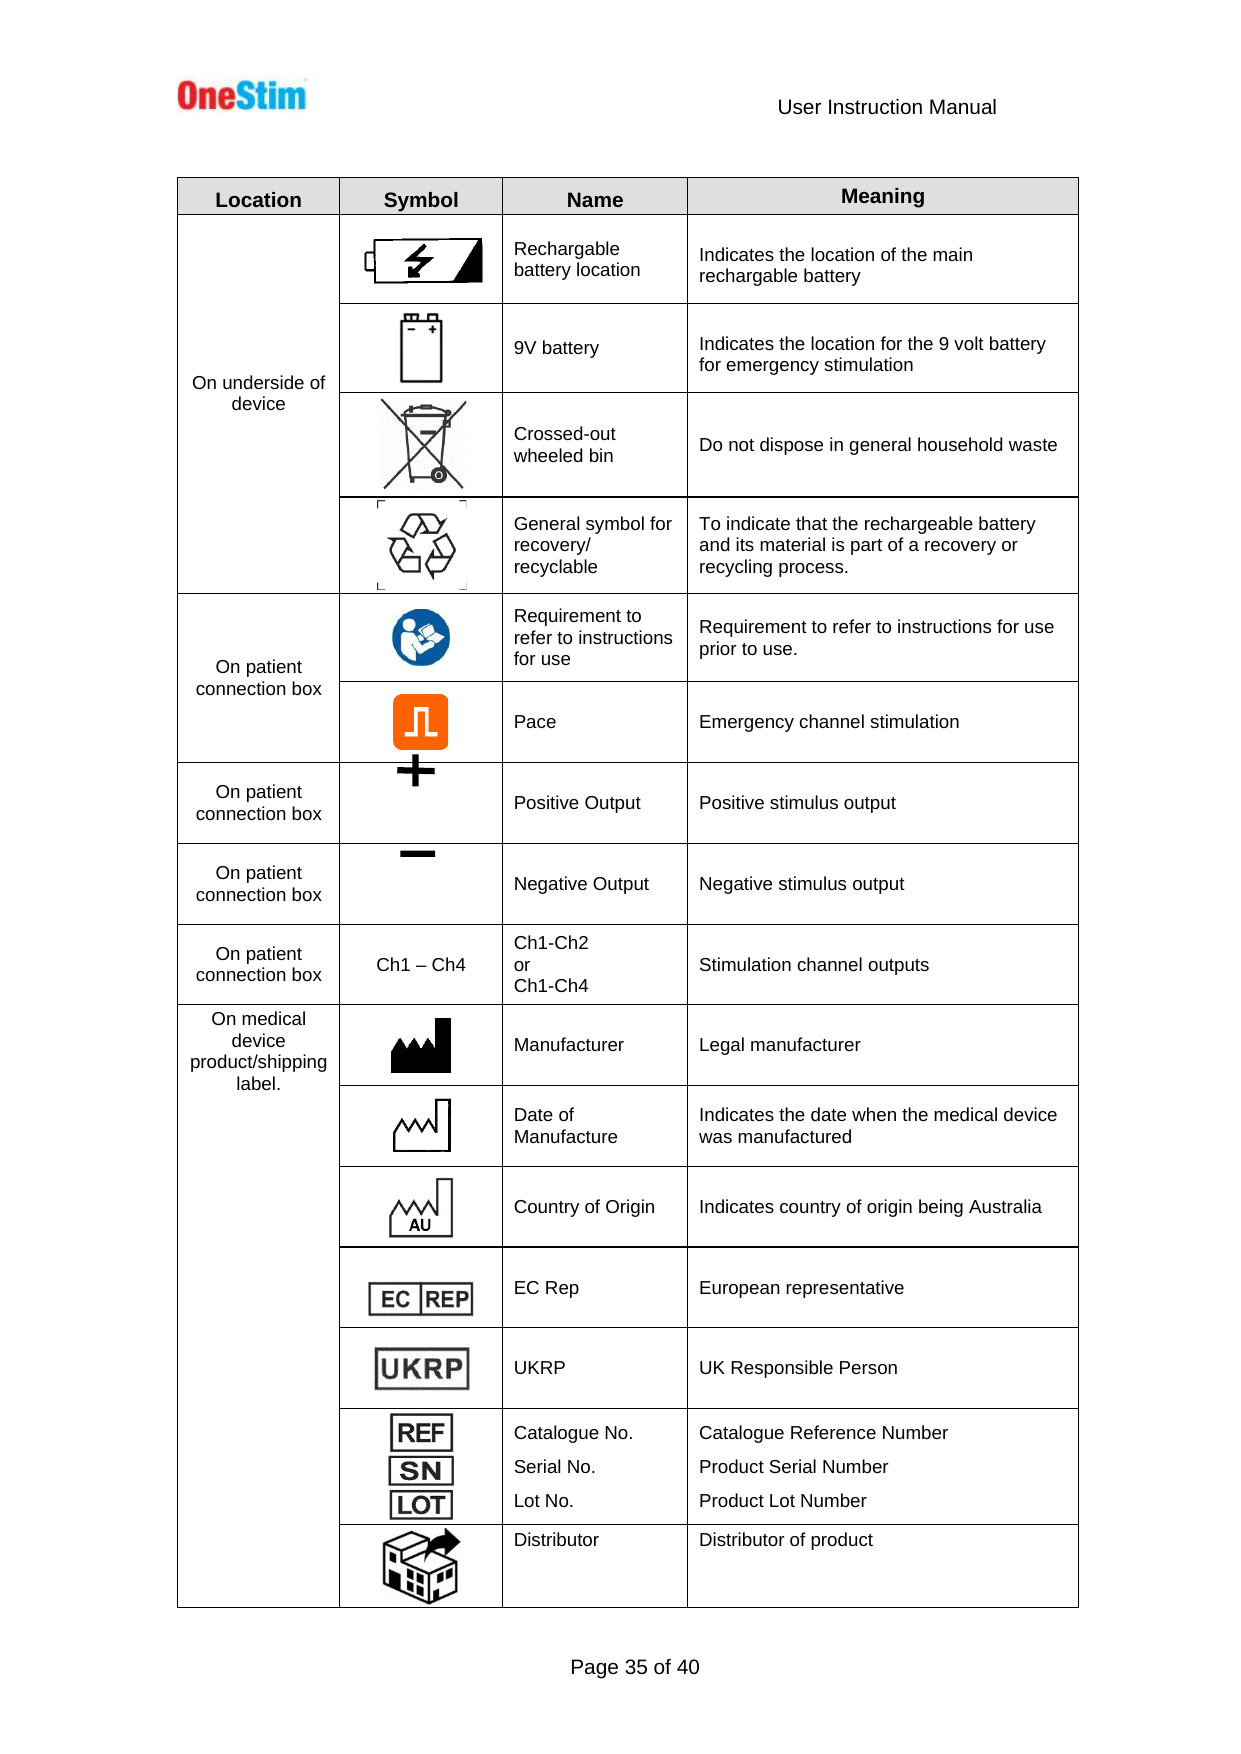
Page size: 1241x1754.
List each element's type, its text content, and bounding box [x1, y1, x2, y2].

picture [388, 1096, 454, 1155]
table_cell [340, 1005, 502, 1085]
table_cell 9V battery [503, 304, 687, 392]
table_cell To indicate that the rechargeable battery and its material is part of a recovery or recycling process. [688, 498, 1078, 593]
table_cell European representative [688, 1248, 1078, 1327]
table_header Meaning [688, 178, 1078, 214]
table_cell On patient connection box [178, 594, 339, 762]
table_cell Positive Output [503, 763, 687, 843]
picture [177, 75, 307, 114]
table_cell UK Responsible Person [688, 1328, 1078, 1408]
table_cell [340, 393, 502, 496]
table_cell Crossed-out wheeled bin [503, 393, 687, 496]
table_cell UKRP [503, 1328, 687, 1408]
picture [377, 395, 467, 494]
table_cell General symbol for recovery/ recyclable [503, 498, 687, 593]
picture [367, 1277, 475, 1319]
picture [386, 1411, 456, 1522]
table_cell Distributor [503, 1525, 687, 1607]
table_cell Positive stimulus output [688, 763, 1078, 843]
table_cell Negative stimulus output [688, 844, 1078, 923]
table_header Symbol [340, 178, 502, 214]
picture [352, 227, 490, 291]
table_cell Emergency channel stimulation [688, 682, 1078, 762]
table_cell Country of Origin [503, 1167, 687, 1246]
table_cell [340, 682, 502, 762]
table_cell Distributor of product [688, 1525, 1078, 1607]
table_cell Date of Manufacture [503, 1086, 687, 1166]
table_cell [340, 594, 502, 681]
table_cell [340, 1409, 502, 1524]
picture [369, 1341, 473, 1395]
table_cell Do not dispose in general household waste [688, 393, 1078, 496]
table_cell Indicates the date when the medical device was manufactured [688, 1086, 1078, 1166]
table_cell [340, 498, 502, 593]
picture [380, 1528, 462, 1605]
table_cell [340, 1167, 502, 1246]
table_cell On patient connection box [178, 844, 339, 923]
table_cell [340, 215, 502, 303]
picture [389, 1016, 453, 1074]
table_cell [340, 304, 502, 392]
table_header Location [178, 178, 339, 214]
table_cell Ch1 – Ch4 [340, 925, 502, 1004]
table_cell On patient connection box [178, 925, 339, 1004]
picture [387, 1174, 455, 1239]
table_cell Catalogue No. Serial No. Lot No. [503, 1409, 687, 1524]
table_cell EC Rep [503, 1248, 687, 1327]
table_cell Requirement to refer to instructions for use [503, 594, 687, 681]
table_cell Legal manufacturer [688, 1005, 1078, 1085]
table_cell On patient connection box [178, 763, 339, 843]
table_cell [340, 1328, 502, 1408]
table_cell Pace [503, 682, 687, 762]
table_cell Ch1-Ch2 or Ch1-Ch4 [503, 925, 687, 1004]
table_cell On medical device product/shippinglabel. [178, 1005, 339, 1607]
table_cell Negative Output [503, 844, 687, 923]
table_header Name [503, 178, 687, 214]
table_cell [340, 1248, 502, 1327]
table_cell Manufacturer [503, 1005, 687, 1085]
picture [392, 694, 449, 750]
table_cell [340, 844, 502, 923]
table_cell Indicates the location for the 9 volt battery for emergency stimulation [688, 304, 1078, 392]
table_cell Indicates the location of the main rechargable battery [688, 215, 1078, 303]
table_cell [340, 1525, 502, 1607]
table_cell [340, 763, 502, 843]
picture [377, 500, 467, 590]
table_cell Catalogue Reference Number Product Serial Number Product Lot Number [688, 1409, 1078, 1524]
table_cell On underside of device [178, 215, 339, 593]
table_cell Stimulation channel outputs [688, 925, 1078, 1004]
table_cell Rechargable battery location [503, 215, 687, 303]
table_cell Indicates country of origin being Australia [688, 1167, 1078, 1246]
picture [396, 311, 446, 385]
picture [392, 609, 450, 666]
table_cell [340, 1086, 502, 1166]
table_cell Requirement to refer to instructions for use prior to use. [688, 594, 1078, 681]
